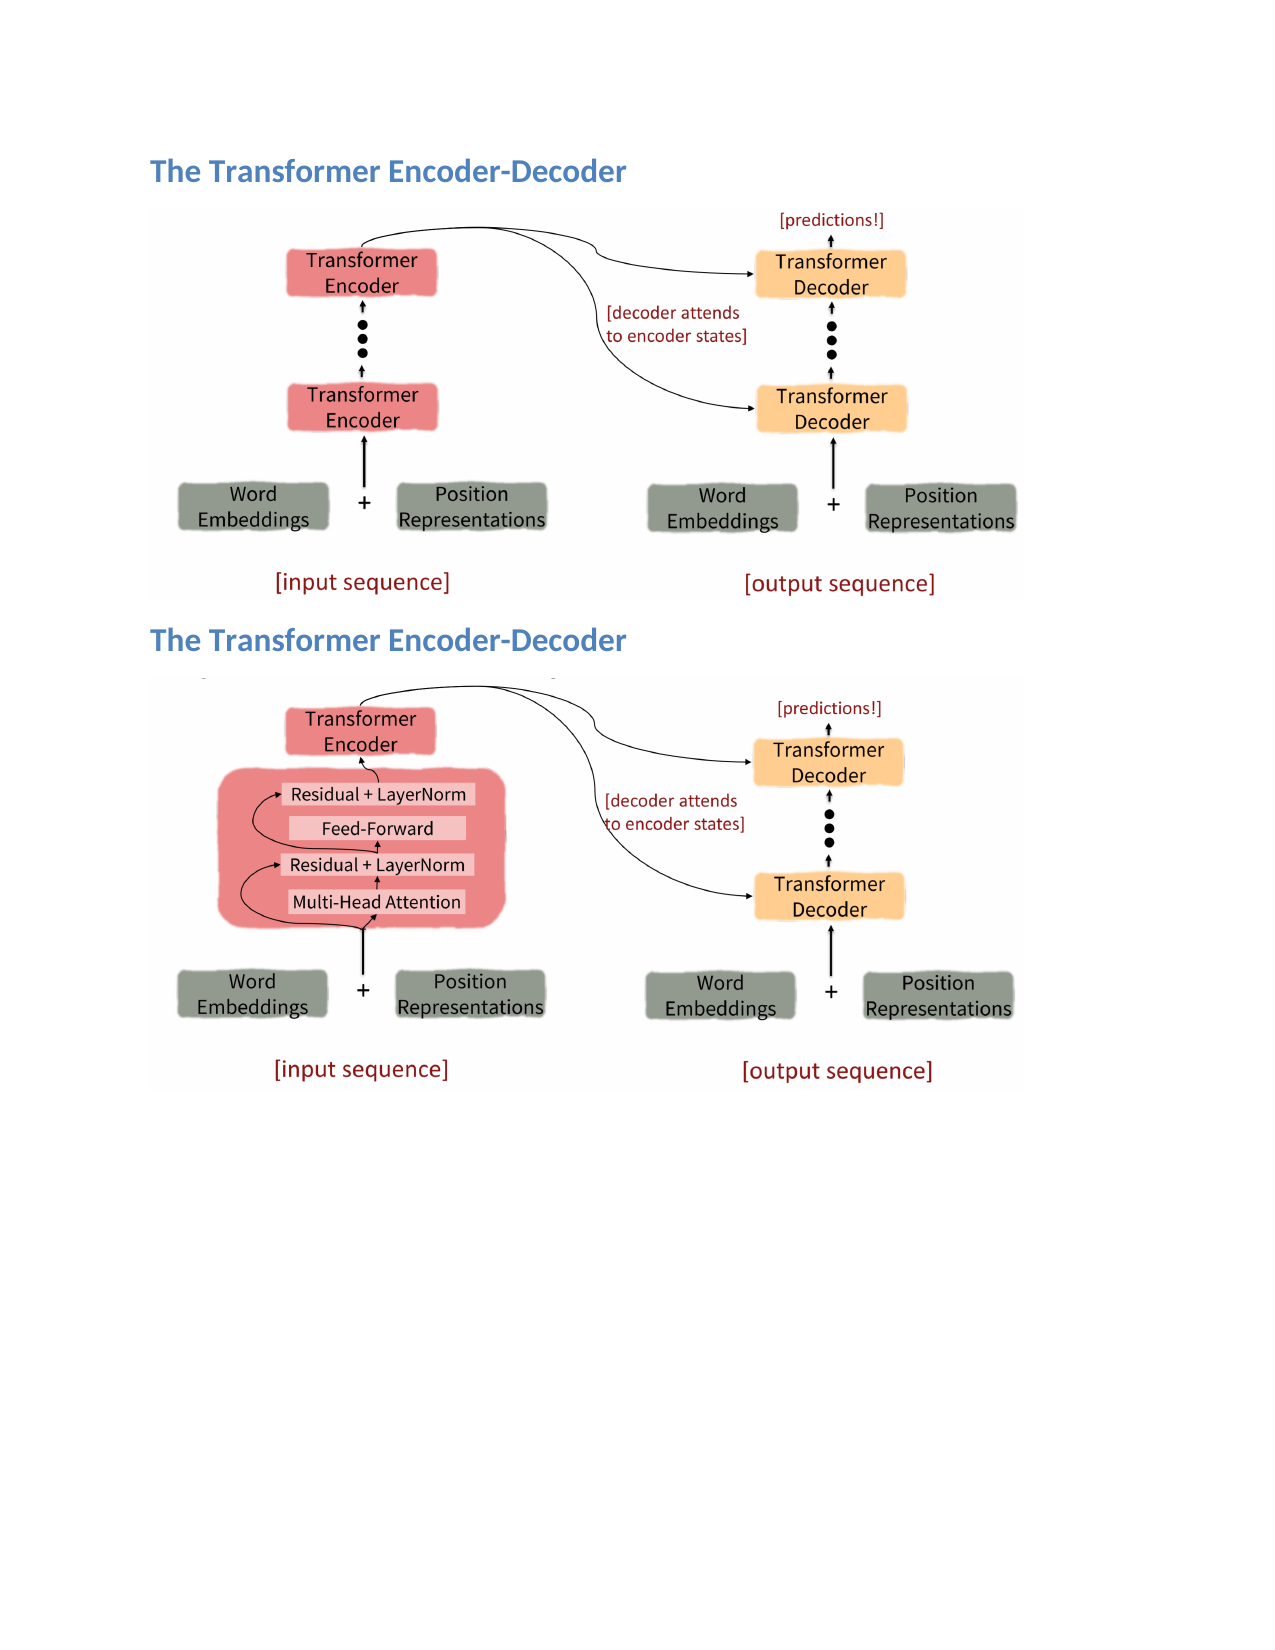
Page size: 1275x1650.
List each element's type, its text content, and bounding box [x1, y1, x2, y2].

picture [150, 678, 1025, 1090]
subtitle The Transformer Encoder-Decoder [150, 619, 1125, 660]
subtitle The Transformer Encoder-Decoder [150, 150, 1125, 191]
picture [150, 209, 1025, 599]
